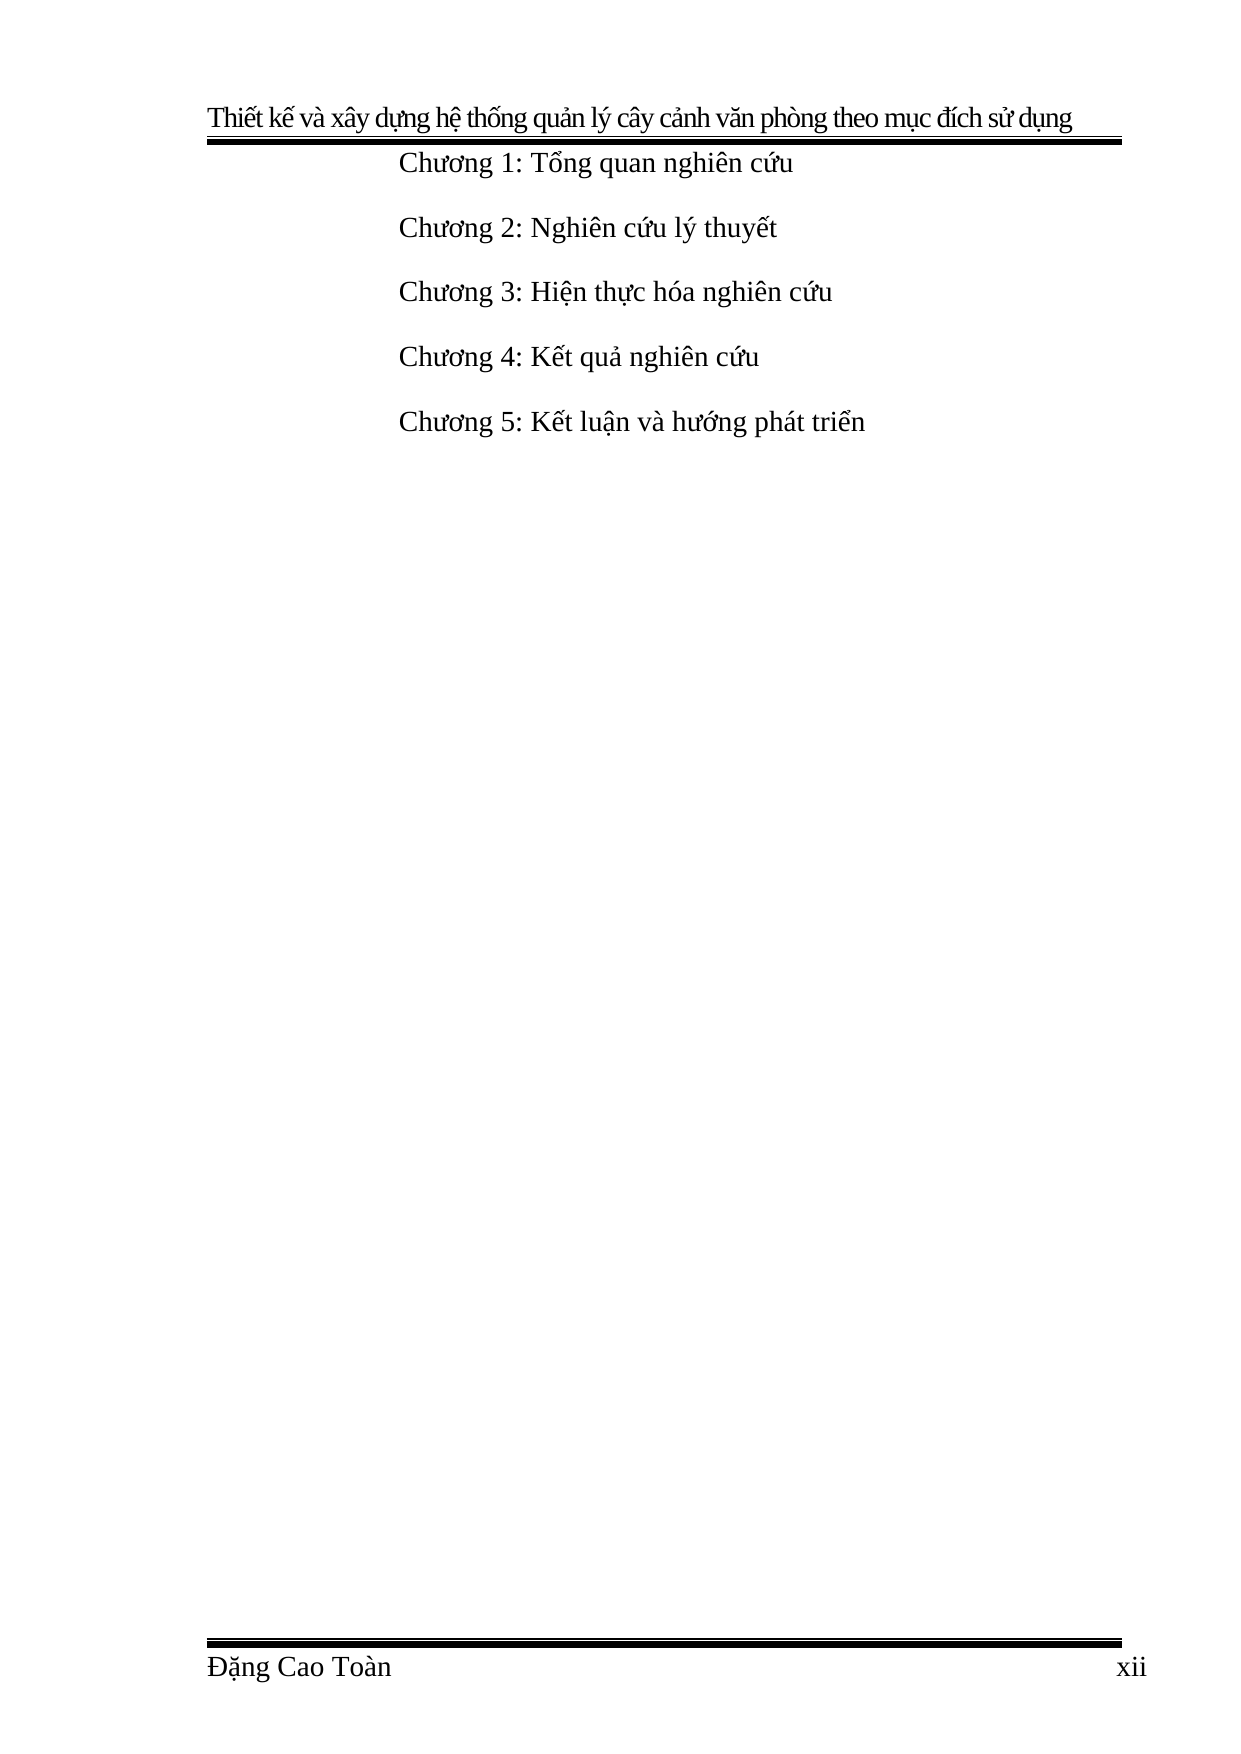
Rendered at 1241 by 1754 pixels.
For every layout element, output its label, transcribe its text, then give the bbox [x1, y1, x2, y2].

text Chương 1: Tổng quan nghiên cứu [399, 145, 1122, 178]
text Chương 3: Hiện thực hóa nghiên cứu [399, 274, 1122, 308]
text Chương 4: Kết quả nghiên cứu [399, 339, 1122, 373]
text Chương 5: Kết luận và hướng phát triển [399, 404, 1122, 437]
text Chương 2: Nghiên cứu lý thuyết [399, 210, 1122, 243]
